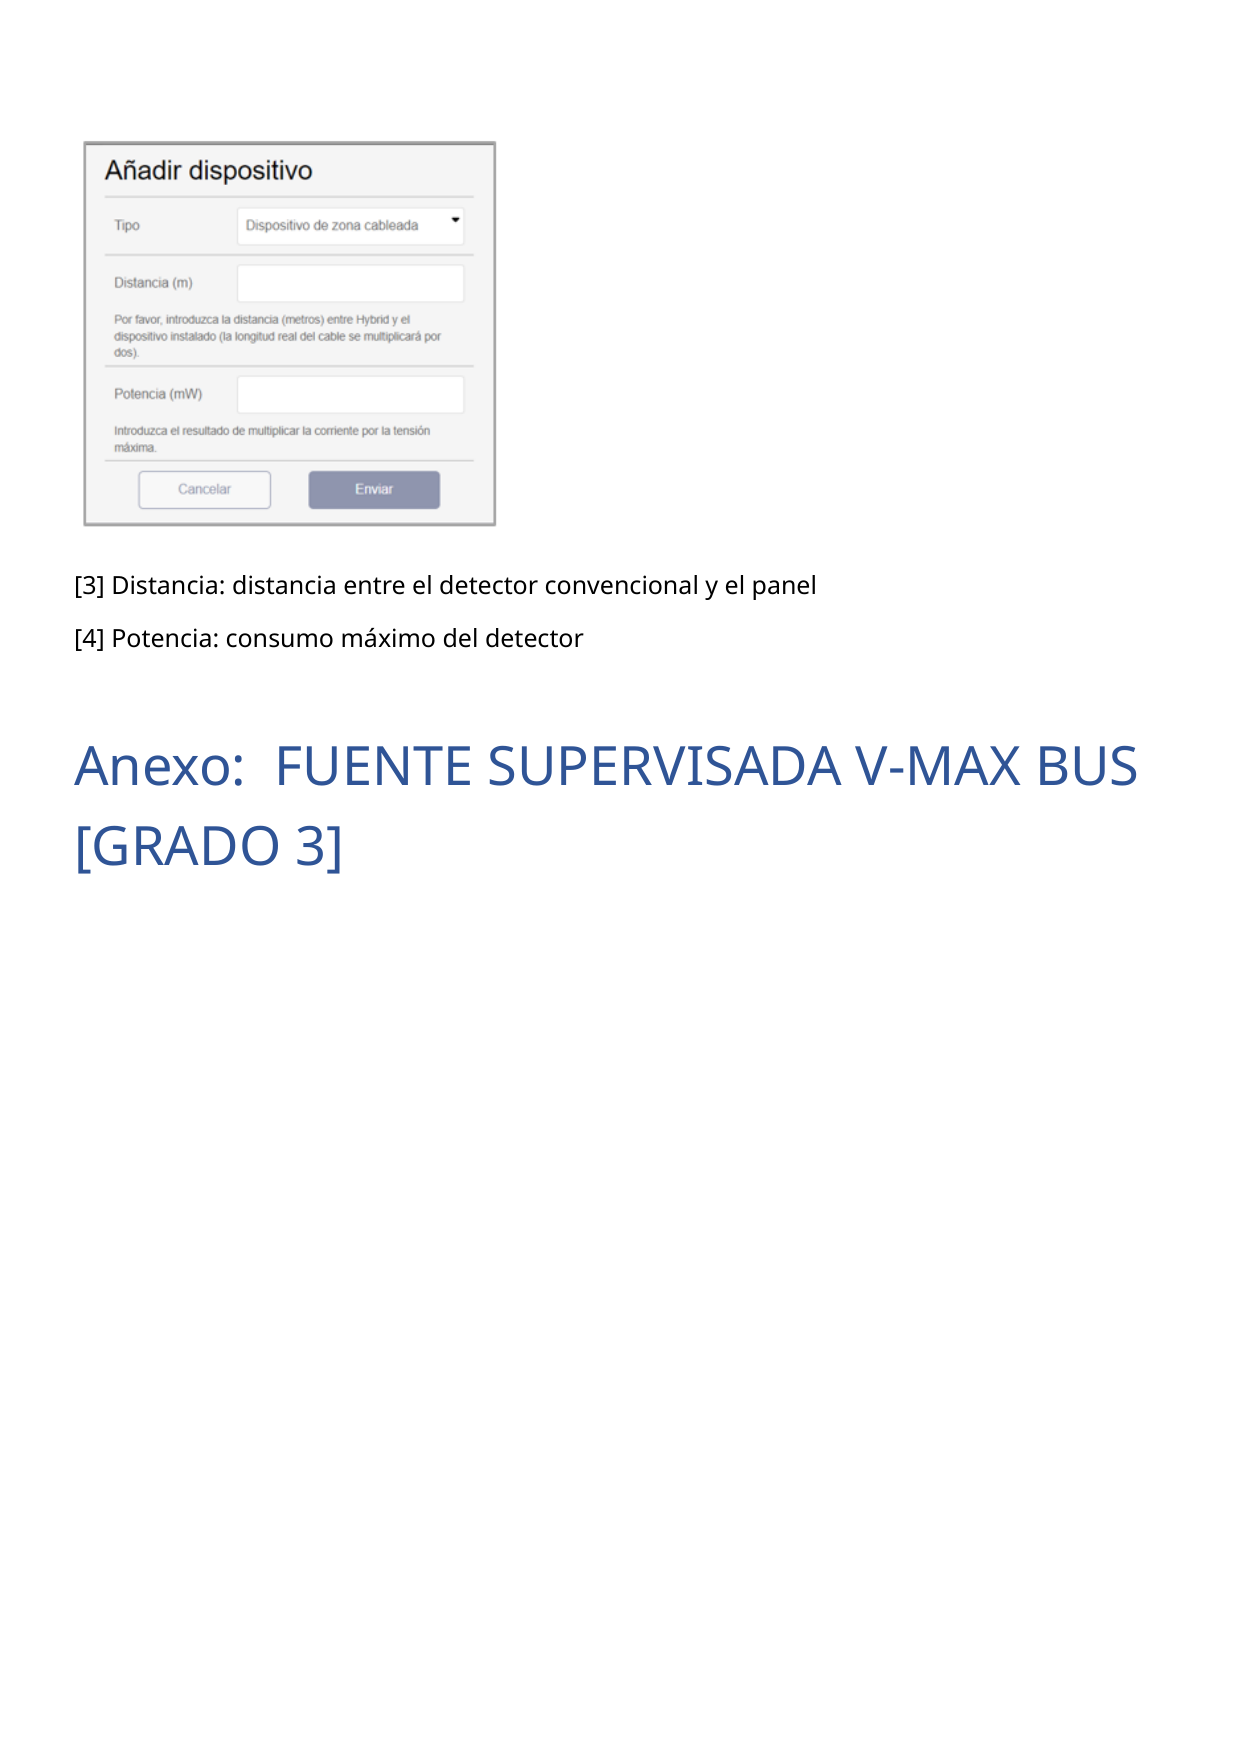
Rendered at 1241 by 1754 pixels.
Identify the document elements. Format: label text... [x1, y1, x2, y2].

text [4] Potencia: consumo máximo del detector [74, 621, 1181, 655]
picture [73, 132, 569, 549]
subtitle Anexo: FUENTE SUPERVISADA V-MAX BUS [GRADO 3] [74, 728, 1181, 881]
text [3] Distancia: distancia entre el detector convencional y el panel [74, 567, 1181, 602]
